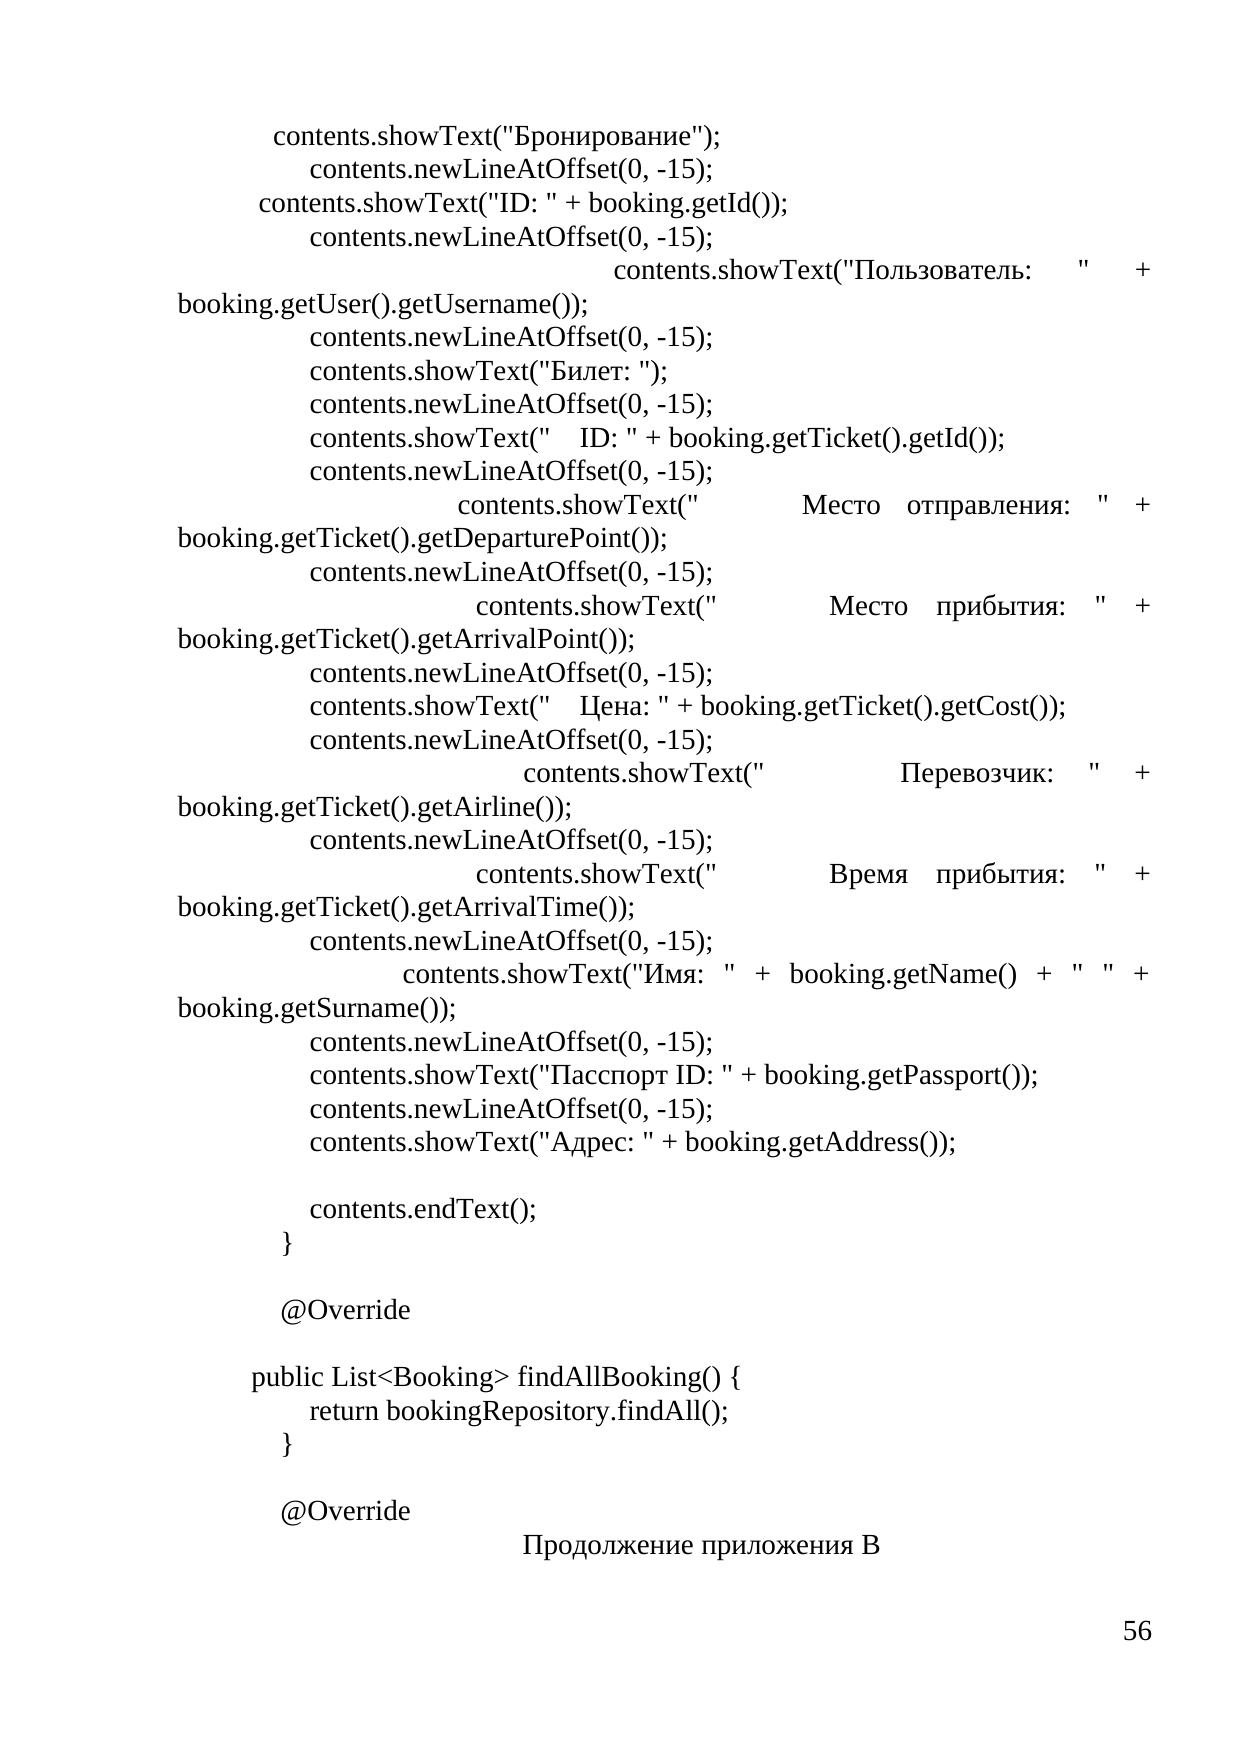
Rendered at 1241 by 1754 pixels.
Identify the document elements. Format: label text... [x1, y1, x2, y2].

text } [177, 1225, 1152, 1258]
text contents.newLineAtOffset(0, -15); [177, 722, 1152, 755]
text contents.showText("Пасспорт ID: " + booking.getPassport()); [177, 1057, 1152, 1091]
text @Override [177, 1292, 1152, 1326]
text contents.newLineAtOffset(0, -15); [177, 453, 1152, 487]
text Продолжение приложения В [177, 1527, 1152, 1560]
text contents.endText(); [177, 1191, 1152, 1225]
text contents.showText("Имя: " + booking.getName() + " " + booking.getSurname()); [177, 957, 1152, 1024]
text } [177, 1426, 1152, 1460]
text contents.showText("Бронирование"); [177, 118, 1152, 152]
text public List<Booking> findAllBooking() { [177, 1359, 1152, 1393]
text contents.newLineAtOffset(0, -15); [177, 655, 1152, 688]
text contents.newLineAtOffset(0, -15); [177, 386, 1152, 420]
text contents.showText(" Место прибытия: " + booking.getTicket().getArrivalPoint()); [177, 588, 1152, 655]
text contents.showText(" Место отправления: " + booking.getTicket().getDeparturePoint()); [177, 487, 1152, 554]
text contents.newLineAtOffset(0, -15); [177, 923, 1152, 957]
text contents.newLineAtOffset(0, -15); [177, 1091, 1152, 1124]
text return bookingRepository.findAll(); [177, 1393, 1152, 1426]
text contents.showText("Билет: "); [177, 353, 1152, 386]
text contents.showText("ID: " + booking.getId()); [177, 185, 1152, 219]
text contents.showText(" Перевозчик: " + booking.getTicket().getAirline()); [177, 755, 1152, 822]
text contents.showText("Пользователь: " + booking.getUser().getUsername()); [177, 252, 1152, 319]
text contents.showText(" Время прибытия: " + booking.getTicket().getArrivalTime()); [177, 856, 1152, 923]
text contents.showText(" ID: " + booking.getTicket().getId()); [177, 420, 1152, 453]
text contents.newLineAtOffset(0, -15); [177, 219, 1152, 252]
text contents.newLineAtOffset(0, -15); [177, 554, 1152, 588]
text contents.newLineAtOffset(0, -15); [177, 822, 1152, 856]
text contents.newLineAtOffset(0, -15); [177, 319, 1152, 353]
text contents.newLineAtOffset(0, -15); [177, 152, 1152, 185]
text contents.showText("Адрес: " + booking.getAddress()); [177, 1124, 1152, 1158]
text contents.showText(" Цена: " + booking.getTicket().getCost()); [177, 688, 1152, 722]
text @Override [177, 1493, 1152, 1527]
text contents.newLineAtOffset(0, -15); [177, 1024, 1152, 1057]
